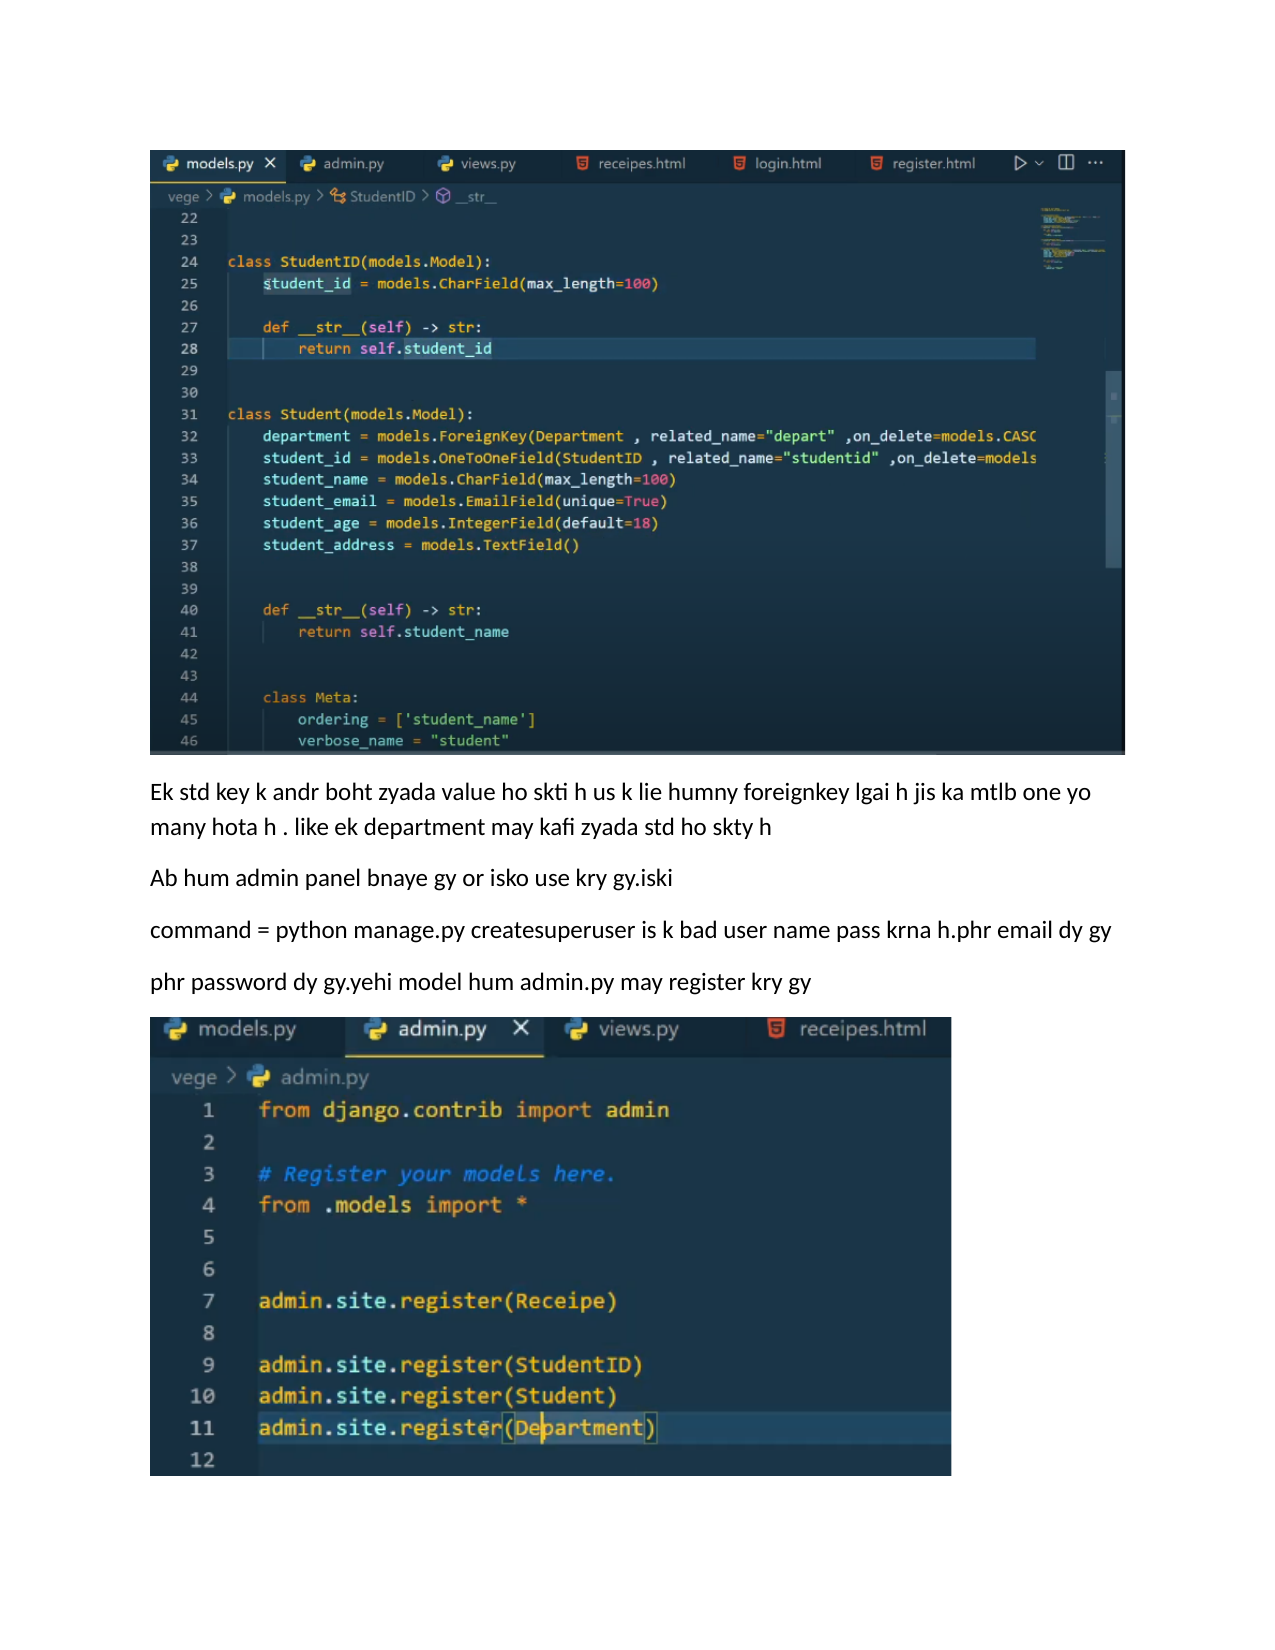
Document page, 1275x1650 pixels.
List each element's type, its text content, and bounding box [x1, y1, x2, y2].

picture [150, 150, 1125, 755]
text Ek std key k andr boht zyada value ho skti h us k lie humny foreignkey lgai h jis ka mtlb one yo many hota h . like ek department may kafi zyada std ho skty h [150, 776, 1125, 841]
picture [150, 1017, 952, 1476]
text phr password dy gy.yehi model hum admin.py may register kry gy [150, 966, 1125, 996]
text Ab hum admin panel bnaye gy or isko use kry gy.iski [150, 862, 1125, 893]
text command = python manage.py createsuperuser is k bad user name pass krna h.phr email dy gy [150, 914, 1125, 945]
